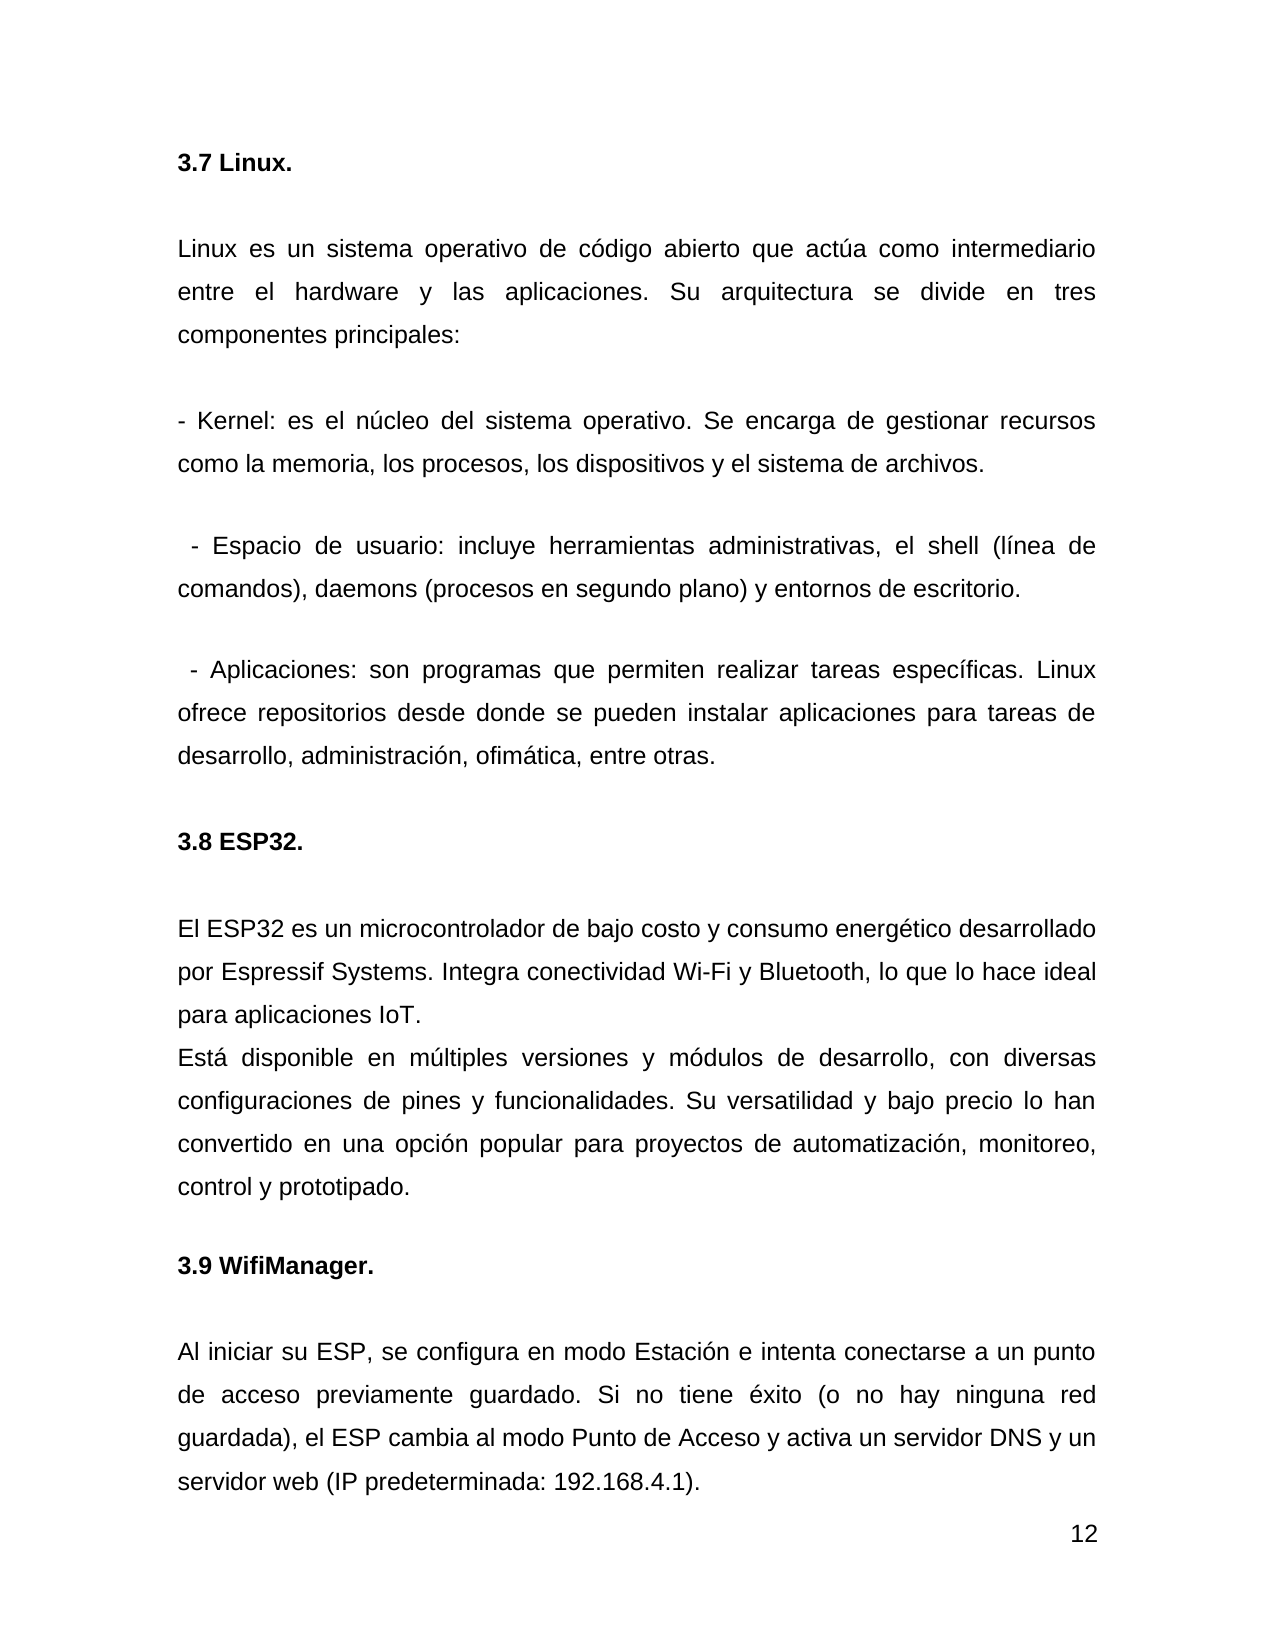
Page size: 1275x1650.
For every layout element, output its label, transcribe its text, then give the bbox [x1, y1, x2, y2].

text Linux es un sistema operativo de código abierto que actúa como intermediario entre el hardware y las aplicaciones. Su arquitectura se divide en tres componentes principales: [177, 234, 1098, 349]
text 3.9 WifiManager. [177, 1251, 1098, 1280]
text Está disponible en múltiples versiones y módulos de desarrollo, con diversas configuraciones de pines y funcionalidades. Su versatilidad y bajo precio lo han convertido en una opción popular para proyectos de automatización, monitoreo, control y prototipado. [177, 1043, 1098, 1201]
text - Kernel: es el núcleo del sistema operativo. Se encarga de gestionar recursos como la memoria, los procesos, los dispositivos y el sistema de archivos. [177, 406, 1098, 478]
text - Aplicaciones: son programas que permiten realizar tareas específicas. Linux ofrece repositorios desde donde se pueden instalar aplicaciones para tareas de desarrollo, administración, ofimática, entre otras. [177, 617, 1098, 770]
text 3.7 Linux. [177, 148, 1098, 176]
text El ESP32 es un microcontrolador de bajo costo y consumo energético desarrollado por Espressif Systems. Integra conectividad Wi-Fi y Bluetooth, lo que lo hace ideal para aplicaciones IoT. [177, 914, 1098, 1029]
text - Espacio de usuario: incluye herramientas administrativas, el shell (línea de comandos), daemons (procesos en segundo plano) y entornos de escritorio. [177, 493, 1098, 602]
text Al iniciar su ESP, se configura en modo Estación e intenta conectarse a un punto de acceso previamente guardado. Si no tiene éxito (o no hay ninguna red guardada), el ESP cambia al modo Punto de Acceso y activa un servidor DNS y un servidor web (IP predeterminada: 192.168.4.1). [177, 1337, 1098, 1495]
text 3.8 ESP32. [177, 827, 1098, 856]
